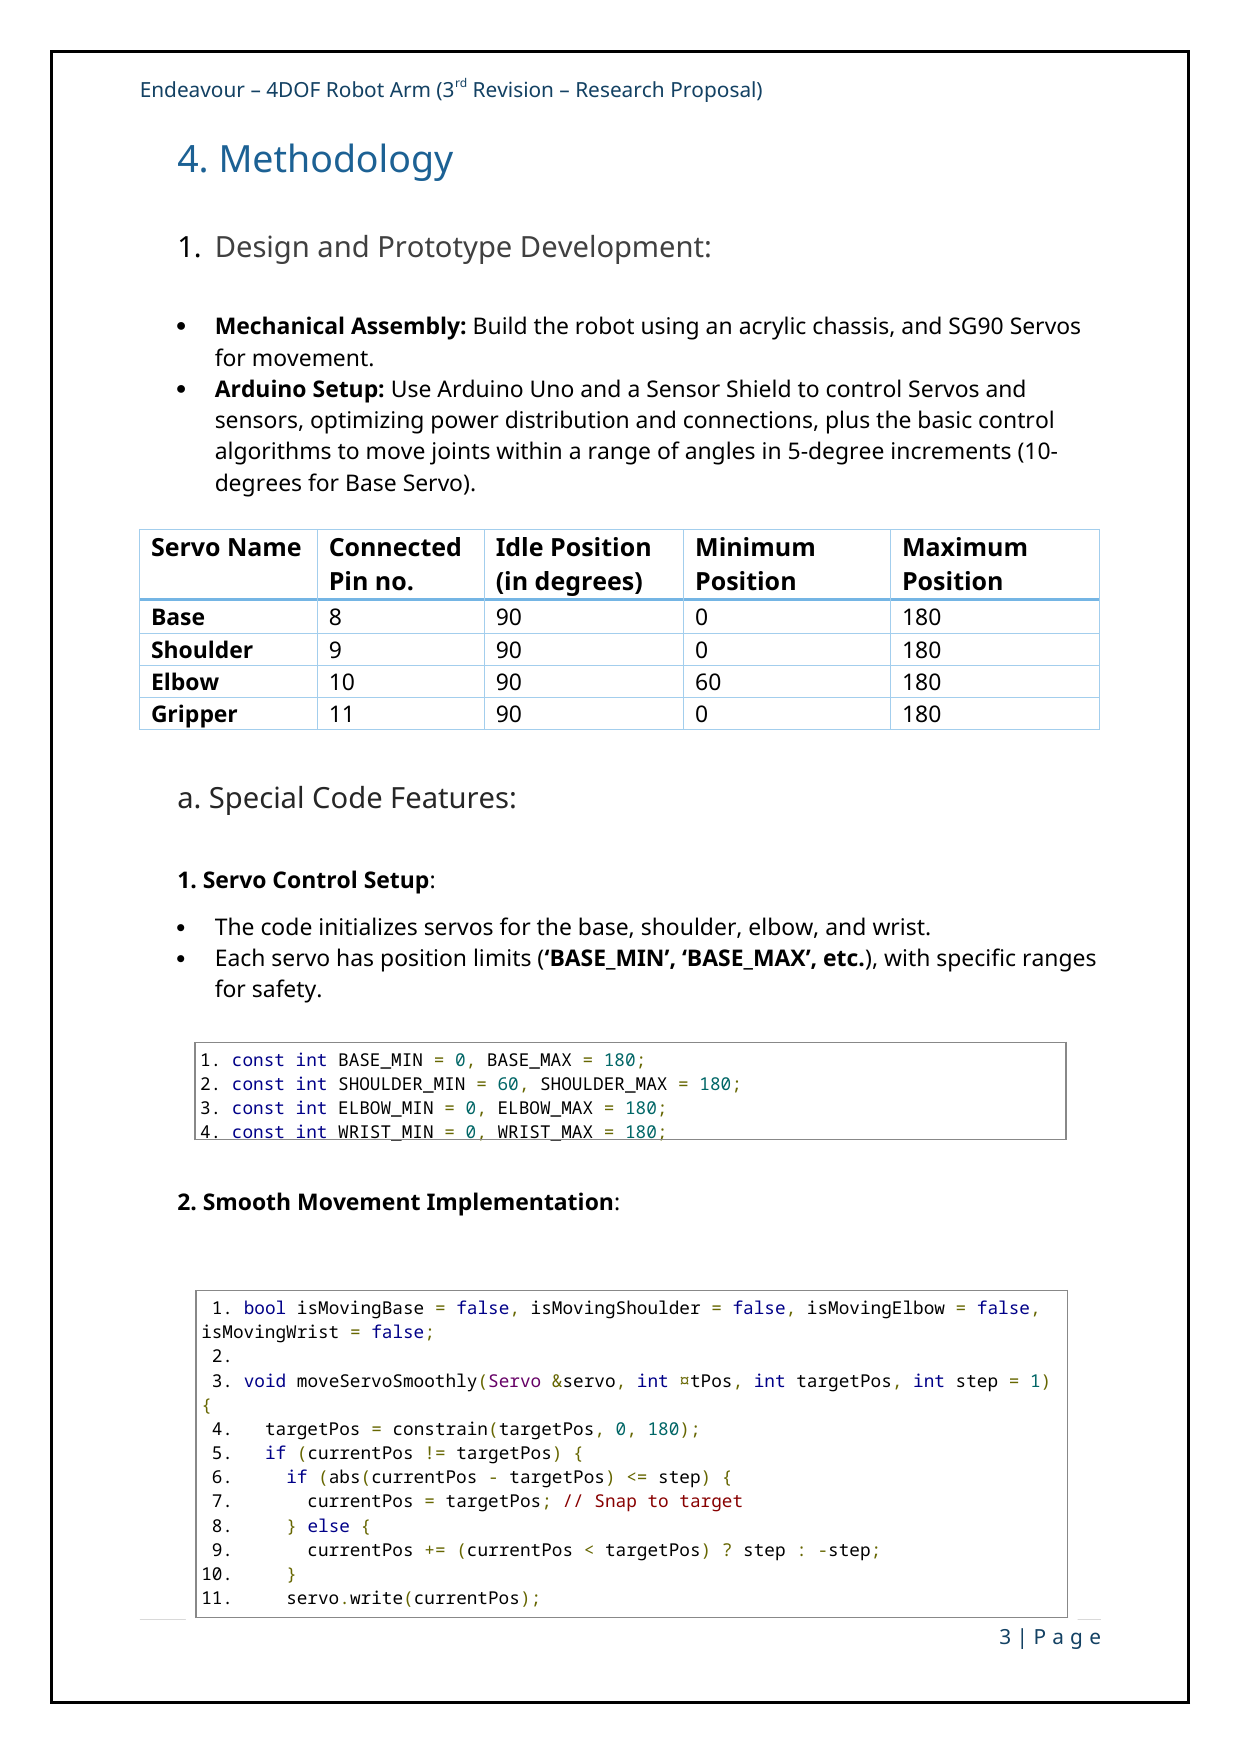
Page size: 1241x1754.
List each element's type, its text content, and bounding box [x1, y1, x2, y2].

table_cell 0 [684, 601, 890, 632]
list Mechanical Assembly: Build the robot using an acrylic chassis, and SG90 Servos for movement. [177, 310, 1101, 373]
subtitle a. Special Code Features: [139, 777, 1101, 817]
table_cell 180 [891, 698, 1099, 729]
table_cell 8 [318, 601, 484, 632]
table_cell 180 [891, 666, 1099, 697]
subtitle 4. Methodology [139, 132, 1101, 183]
subtitle Design and Prototype Development: [177, 227, 1101, 266]
table_header Maximum Position [891, 530, 1099, 598]
table_cell Base [140, 601, 317, 632]
table_cell Gripper [140, 698, 317, 729]
table_cell 0 [684, 634, 890, 665]
text 1. Servo Control Setup: [139, 864, 1101, 895]
table_cell Shoulder [140, 634, 317, 665]
table_cell 180 [891, 634, 1099, 665]
table_header Servo Name [140, 530, 317, 598]
table_cell 90 [485, 634, 683, 665]
table_cell 90 [485, 601, 683, 632]
table_cell 10 [318, 666, 484, 697]
list Each servo has position limits (‘BASE_MIN’, ‘BASE_MAX’, etc.), with specific ranges for safety. [177, 942, 1101, 1004]
table_header Minimum Position [684, 530, 890, 598]
list Arduino Setup: Use Arduino Uno and a Sensor Shield to control Servos and sensors, optimizing power distribution and connections, plus the basic control algorithms to move joints within a range of angles in 5-degree increments (10-degrees for Base Servo). [177, 373, 1101, 498]
list The code initializes servos for the base, shoulder, elbow, and wrist. [177, 911, 1101, 942]
table_cell Elbow [140, 666, 317, 697]
table_cell 60 [684, 666, 890, 697]
table_cell 90 [485, 666, 683, 697]
table_cell 180 [891, 601, 1099, 632]
text 2. Smooth Movement Implementation: [177, 1186, 1101, 1218]
table_cell 11 [318, 698, 484, 729]
table_header Connected Pin no. [318, 530, 484, 598]
table_cell 0 [684, 698, 890, 729]
table_cell 9 [318, 634, 484, 665]
table_header Idle Position (in degrees) [485, 530, 683, 598]
table_cell 90 [485, 698, 683, 729]
